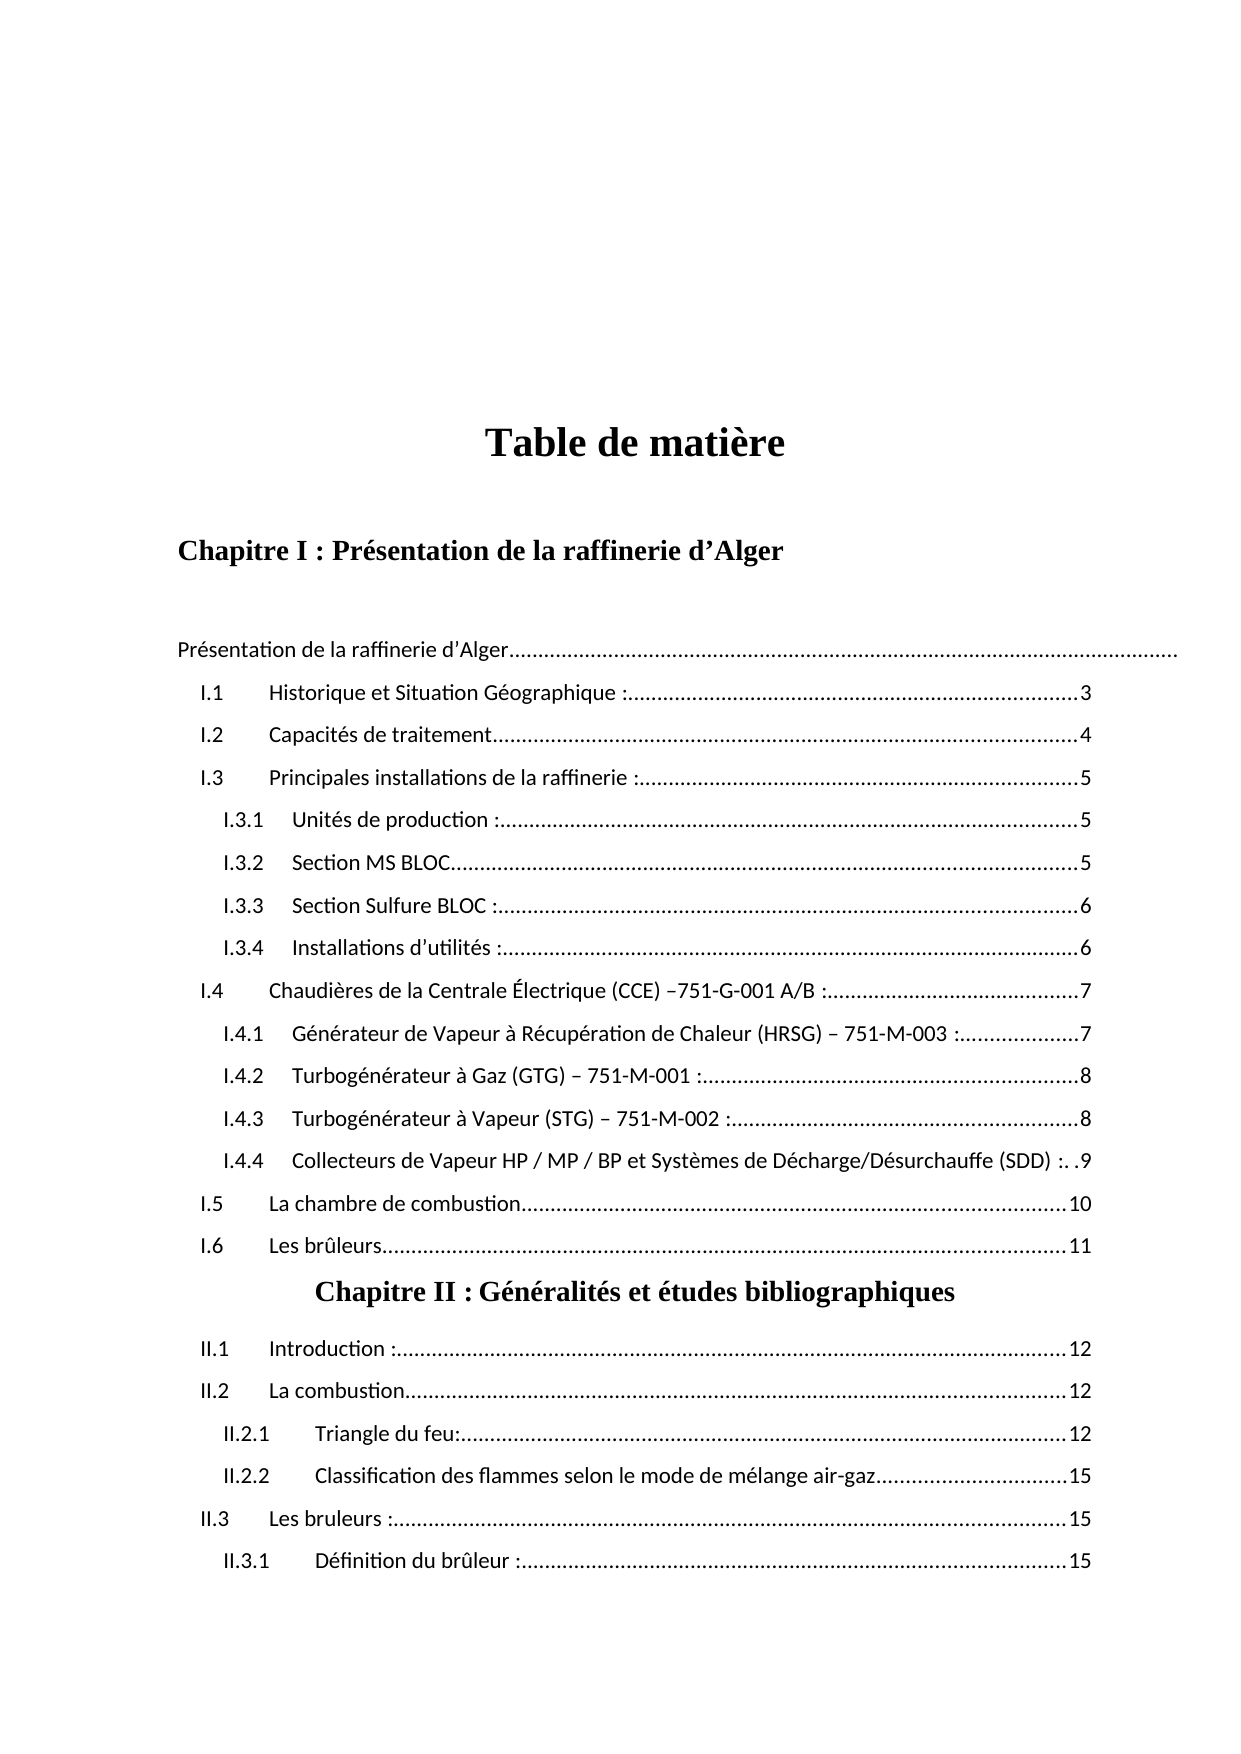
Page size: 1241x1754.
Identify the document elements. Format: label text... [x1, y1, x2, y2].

text Table de matière [177, 417, 1092, 465]
